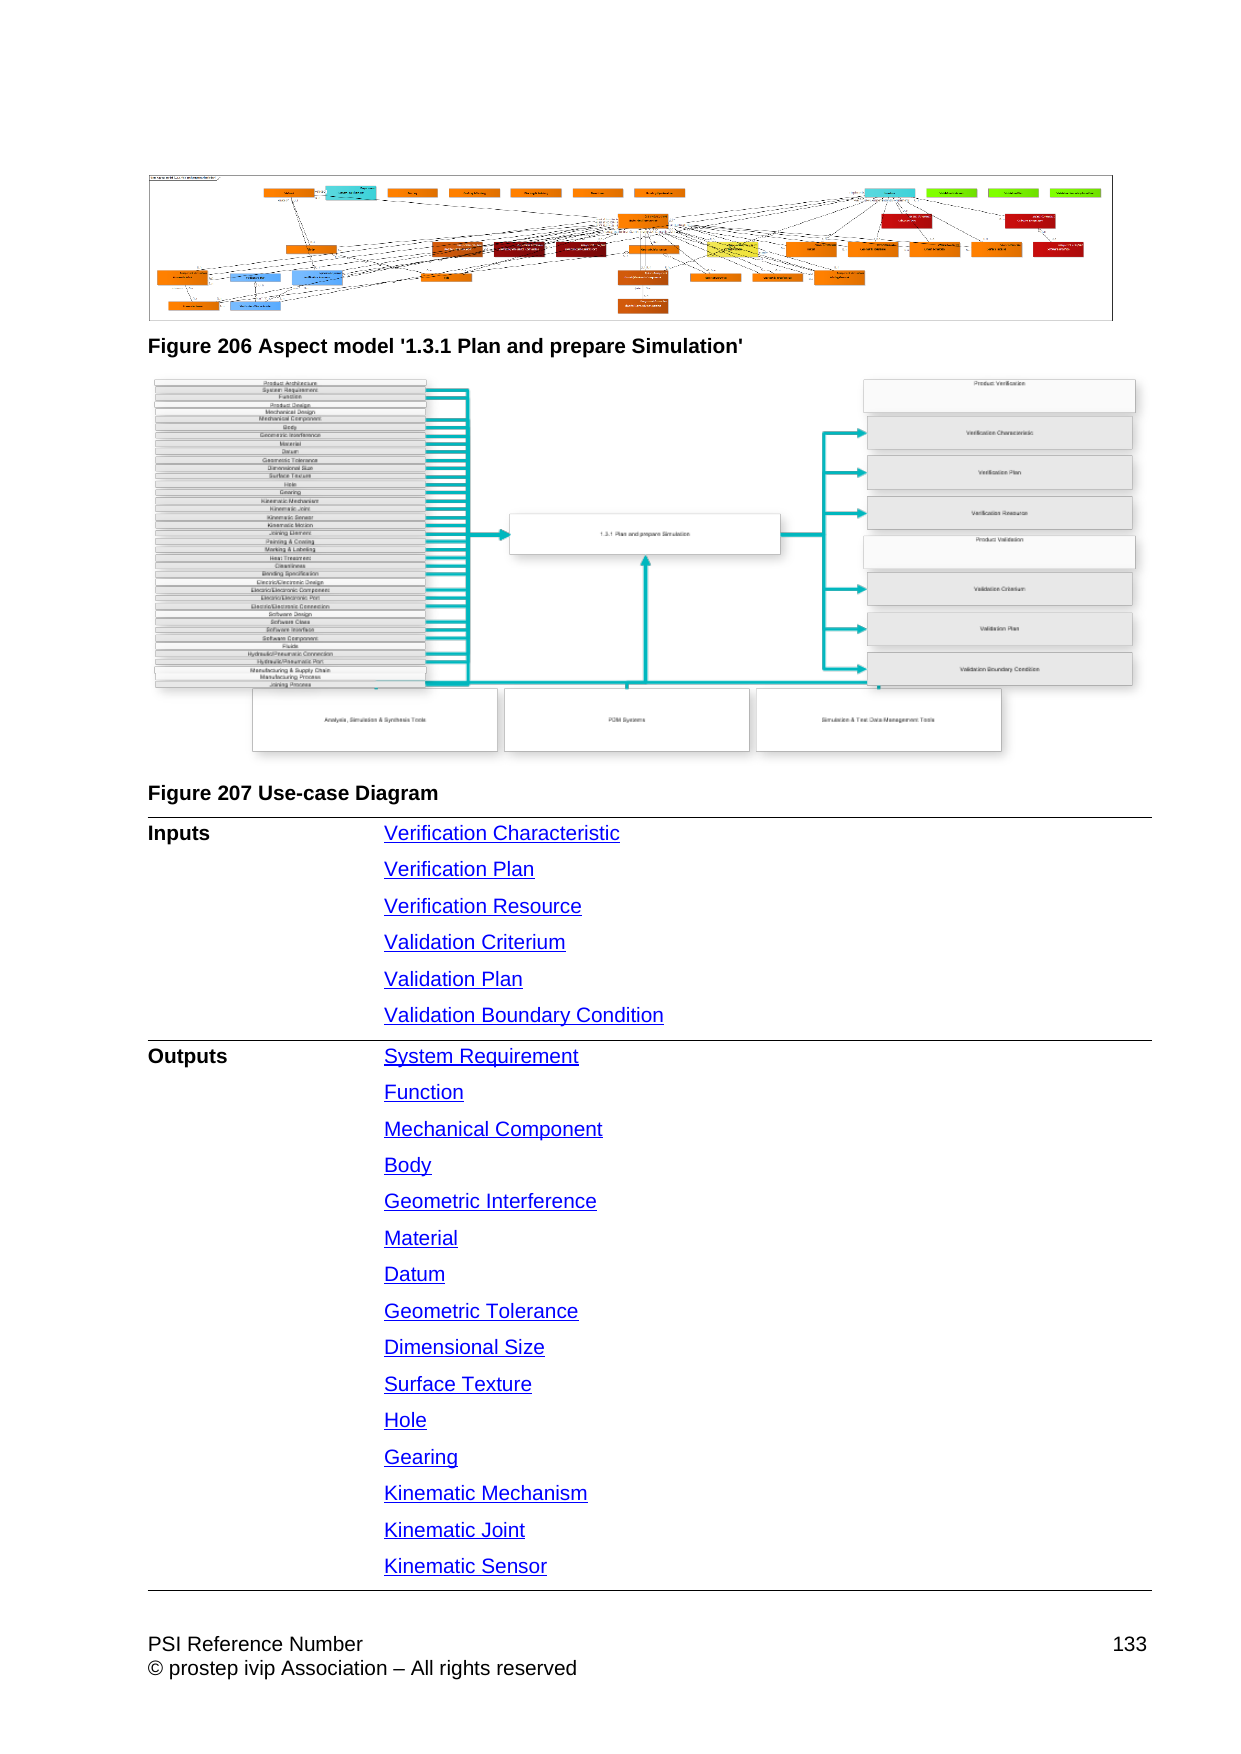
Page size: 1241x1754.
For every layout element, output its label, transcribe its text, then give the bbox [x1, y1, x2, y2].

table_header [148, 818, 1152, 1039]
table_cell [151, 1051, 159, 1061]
picture [147, 173, 1114, 322]
picture [147, 370, 1152, 768]
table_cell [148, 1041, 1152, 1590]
